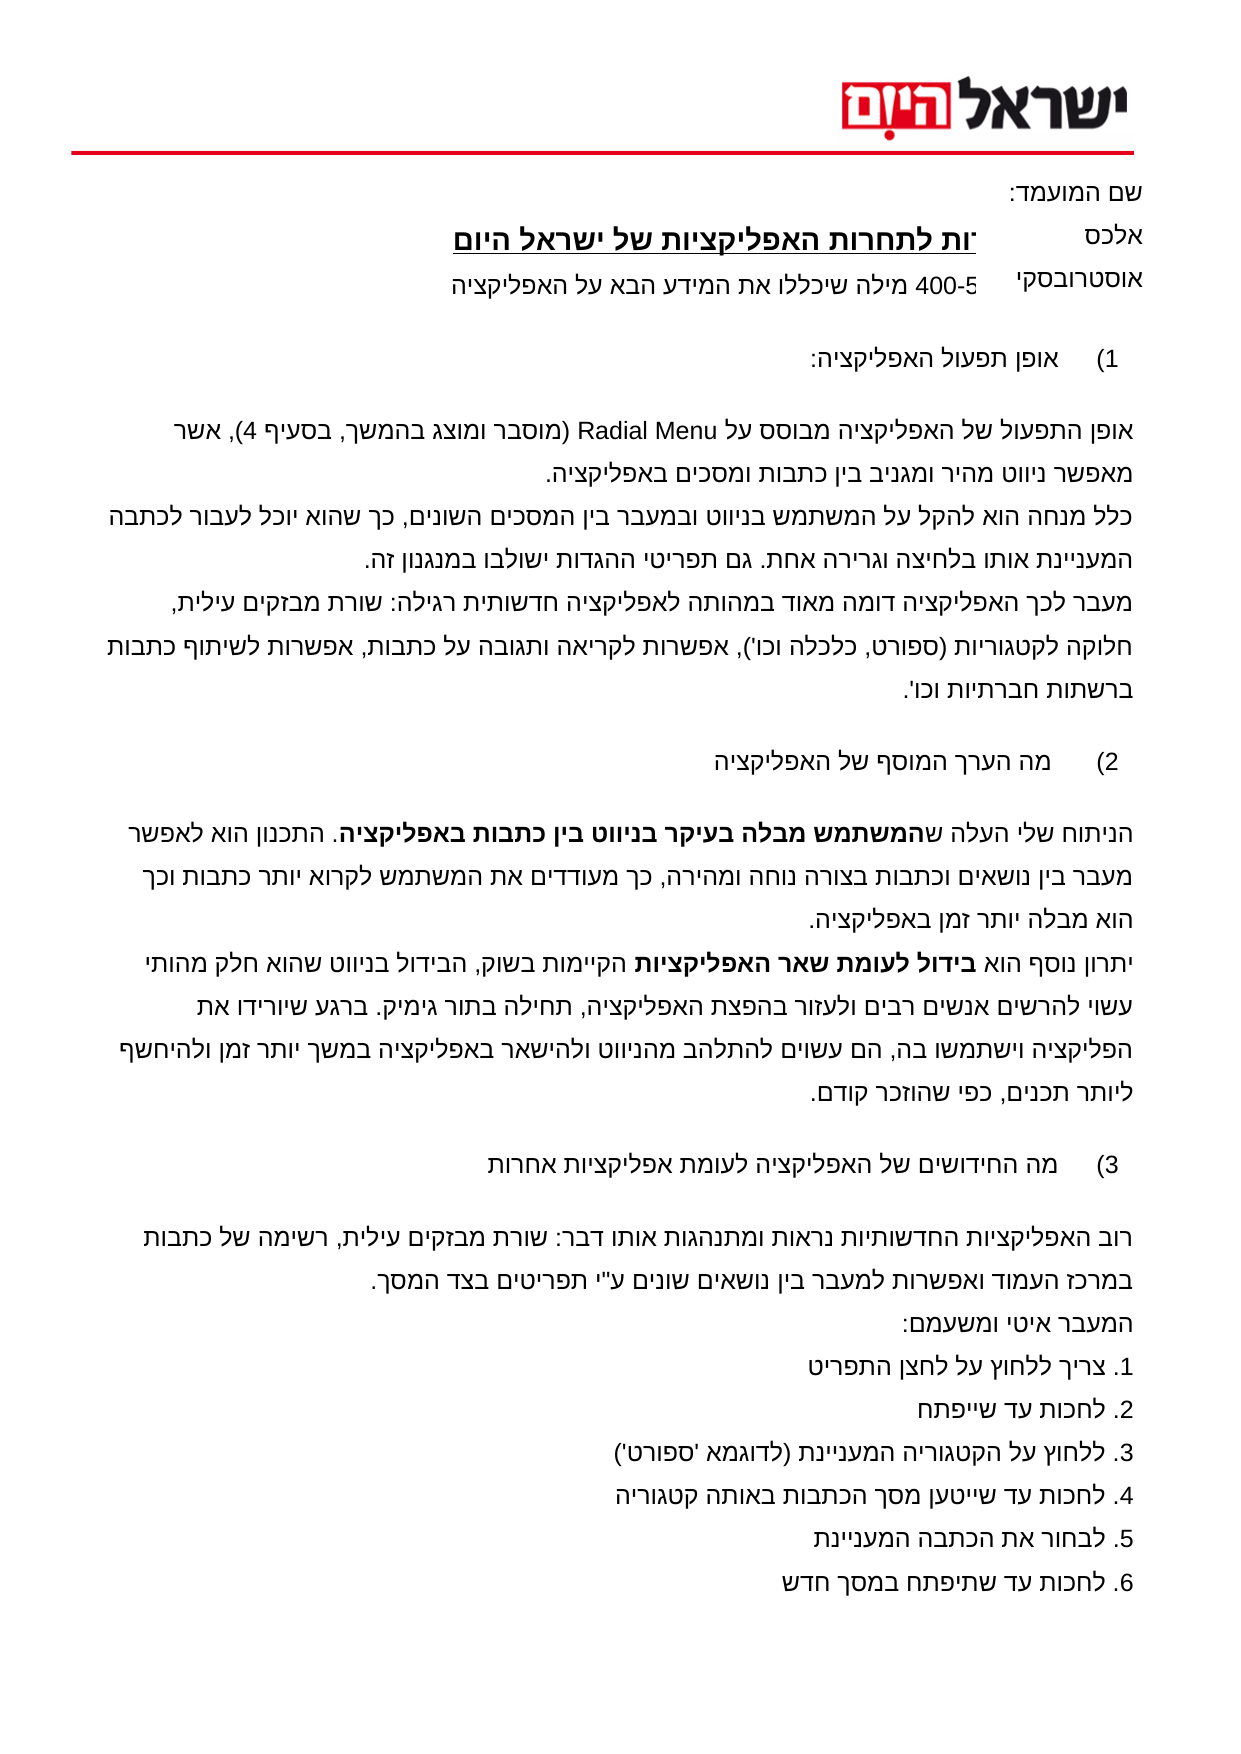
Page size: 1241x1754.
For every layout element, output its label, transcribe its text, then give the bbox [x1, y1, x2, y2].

text אופן התפעול של האפליקציה מבוסס על Radial Menu (מוסבר ומוצג בהמשך, בסעיף 4), אשר מאפשר ניווט מהיר ומגניב בין כתבות ומסכים באפליקציה. כלל מנחה הוא להקל על המשתמש בניווט ובמעבר בין המסכים השונים, כך שהוא יוכל לעבור לכתבה המעניינת אותו בלחיצה וגרירה אחת. גם תפריטי ההגדות ישולבו במנגנון זה. מעבר לכך האפליקציה דומה מאוד במהותה לאפליקציה חדשותית רגילה: שורת מבזקים עילית, חלוקה לקטגוריות (ספורט, כלכלה וכו'), אפשרות לקריאה ותגובה על כתבות, אפשרות לשיתוף כתבות ברשתות חברתיות וכו'. [106, 416, 1134, 703]
text טופס מועמדות לתחרות האפליקציות של ישראל היום עליך לכתוב 400-500 מילה שיכללו את המידע הבא על האפליקציה [106, 223, 976, 300]
text הניתוח שלי העלה שהמשתמש מבלה בעיקר בניווט בין כתבות באפליקציה. התכנון הוא לאפשר מעבר בין נושאים וכתבות בצורה נוחה ומהירה, כך מעודדים את המשתמש לקרוא יותר כתבות וכך הוא מבלה יותר זמן באפליקציה. יתרון נוסף הוא בידול לעומת שאר האפליקציות הקיימות בשוק, הבידול בניווט שהוא חלק מהותי עשוי להרשים אנשים רבים ולעזור בהפצת האפליקציה, תחילה בתור גימיק. ברגע שיורידו את הפליקציה וישתמשו בה, הם עשוים להתלהב מהניווט ולהישאר באפליקציה במשך יותר זמן ולהיחשף ליותר תכנים, כפי שהוזכר קודם. [106, 819, 1134, 1107]
list מה הערך המוסף של האפליקציה [106, 747, 1096, 776]
list אופן תפעול האפליקציה: [106, 343, 1096, 372]
list מה החידושים של האפליקציה לעומת אפליקציות אחרות [106, 1150, 1096, 1179]
picture [71, 75, 1134, 155]
